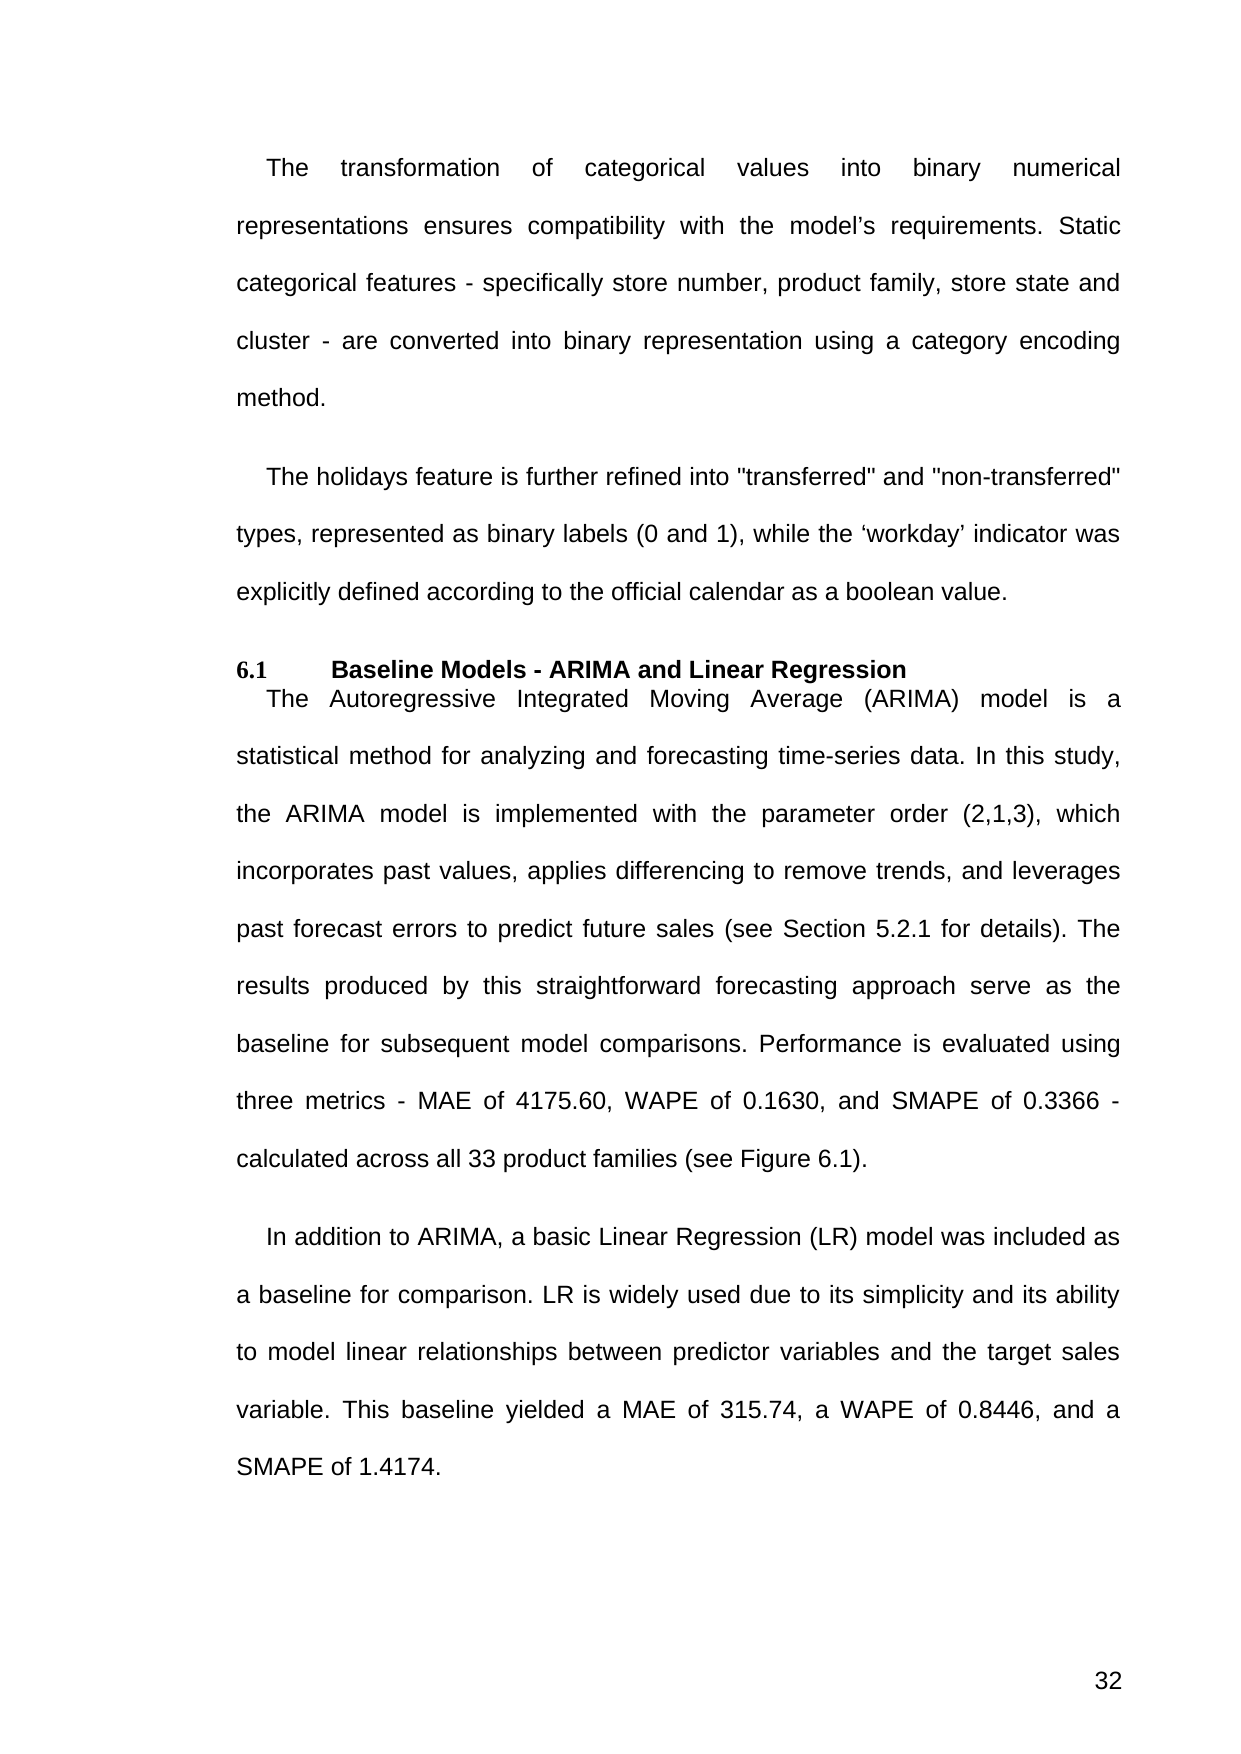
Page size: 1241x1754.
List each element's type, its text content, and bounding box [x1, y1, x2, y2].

text The transformation of categorical values into binary numerical representations ensures compatibility with the model’s requirements. Static categorical features - specifically store number, product family, store state and cluster - are converted into binary representation using a category encoding method. [236, 153, 1122, 412]
subtitle Baseline Models - ARIMA and Linear Regression [236, 655, 1122, 684]
text In addition to ARIMA, a basic Linear Regression (LR) model was included as a baseline for comparison. LR is widely used due to its simplicity and its ability to model linear relationships between predictor variables and the target sales variable. This baseline yielded a MAE of 315.74, a WAPE of 0.8446, and a SMAPE of 1.4174. [236, 1222, 1122, 1481]
text The Autoregressive Integrated Moving Average (ARIMA) model is a statistical method for analyzing and forecasting time-series data. In this study, the ARIMA model is implemented with the parameter order (2,1,3), which incorporates past values, applies differencing to remove trends, and leverages past forecast errors to predict future sales (see Section 5.2.1 for details). The results produced by this straightforward forecasting approach serve as the baseline for subsequent model comparisons. Performance is evaluated using three metrics - MAE of 4175.60, WAPE of 0.1630, and SMAPE of 0.3366 - calculated across all 33 product families (see Figure 6.1). [236, 684, 1122, 1172]
text The holidays feature is further refined into "transferred" and "non-transferred" types, represented as binary labels (0 and 1), while the ‘workday’ indicator was explicitly defined according to the official calendar as a boolean value. [236, 462, 1122, 605]
